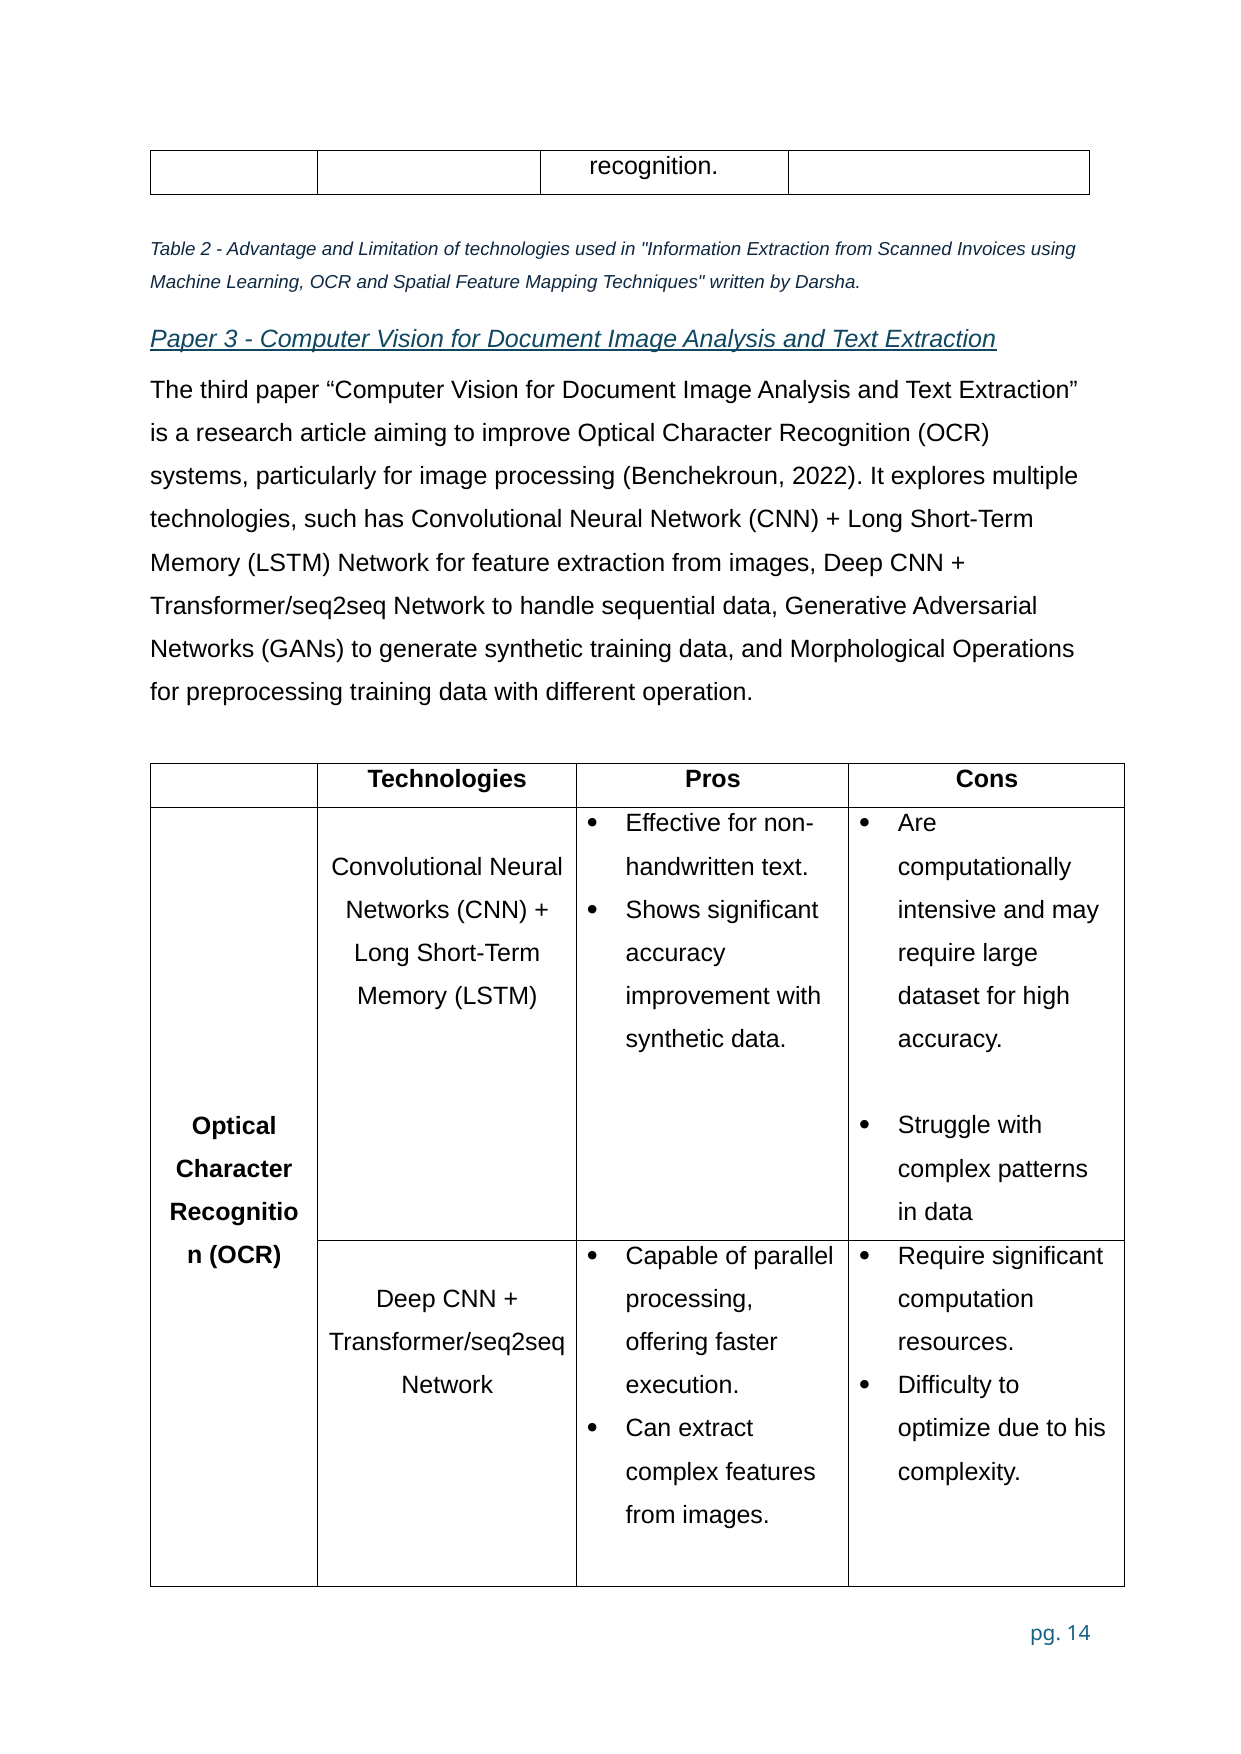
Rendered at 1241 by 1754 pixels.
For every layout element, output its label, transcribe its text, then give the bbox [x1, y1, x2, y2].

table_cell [541, 151, 788, 194]
table_cell Optical Character Recognition (OCR) [151, 808, 317, 1586]
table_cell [789, 151, 1089, 194]
table_cell Are computationally intensive and may require large dataset for high accuracy. Struggle with complex patterns in data [849, 808, 1124, 1240]
table_cell Require significant computation resources. Difficulty to optimize due to his complexity. [849, 1241, 1124, 1586]
text Table 2 - Advantage and Limitation of technologies used in "Information Extraction from Scanned Invoices using Machine Learning, OCR and Spatial Feature Mapping Techniques" written by Darsha. [150, 238, 1090, 292]
table_cell Deep CNN + Transformer/seq2seq Network [318, 1241, 576, 1586]
text The third paper “Computer Vision for Document Image Analysis and Text Extraction” is a research article aiming to improve Optical Character Recognition (OCR) systems, particularly for image processing (Benchekroun, 2022). It explores multiple technologies, such has Convolutional Neural Network (CNN) + Long Short-Term Memory (LSTM) Network for feature extraction from images, Deep CNN + Transformer/seq2seq Network to handle sequential data, Generative Adversarial Networks (GANs) to generate synthetic training data, and Morphological Operations for preprocessing training data with different operation. [150, 375, 1090, 706]
table_cell Capable of parallel processing, offering faster execution. Can extract complex features from images. [577, 1241, 848, 1586]
table_cell Convolutional Neural Networks (CNN) + Long Short-Term Memory (LSTM) [318, 808, 576, 1240]
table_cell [318, 151, 540, 194]
table_header [151, 764, 317, 807]
table_header Pros [577, 764, 848, 807]
table_header Technologies [318, 764, 576, 807]
subtitle Paper 3 - Computer Vision for Document Image Analysis and Text Extraction [150, 324, 1090, 352]
table_cell Effective for non-handwritten text. Shows significant accuracy improvement with synthetic data. [577, 808, 848, 1240]
table_header Cons [849, 764, 1124, 807]
